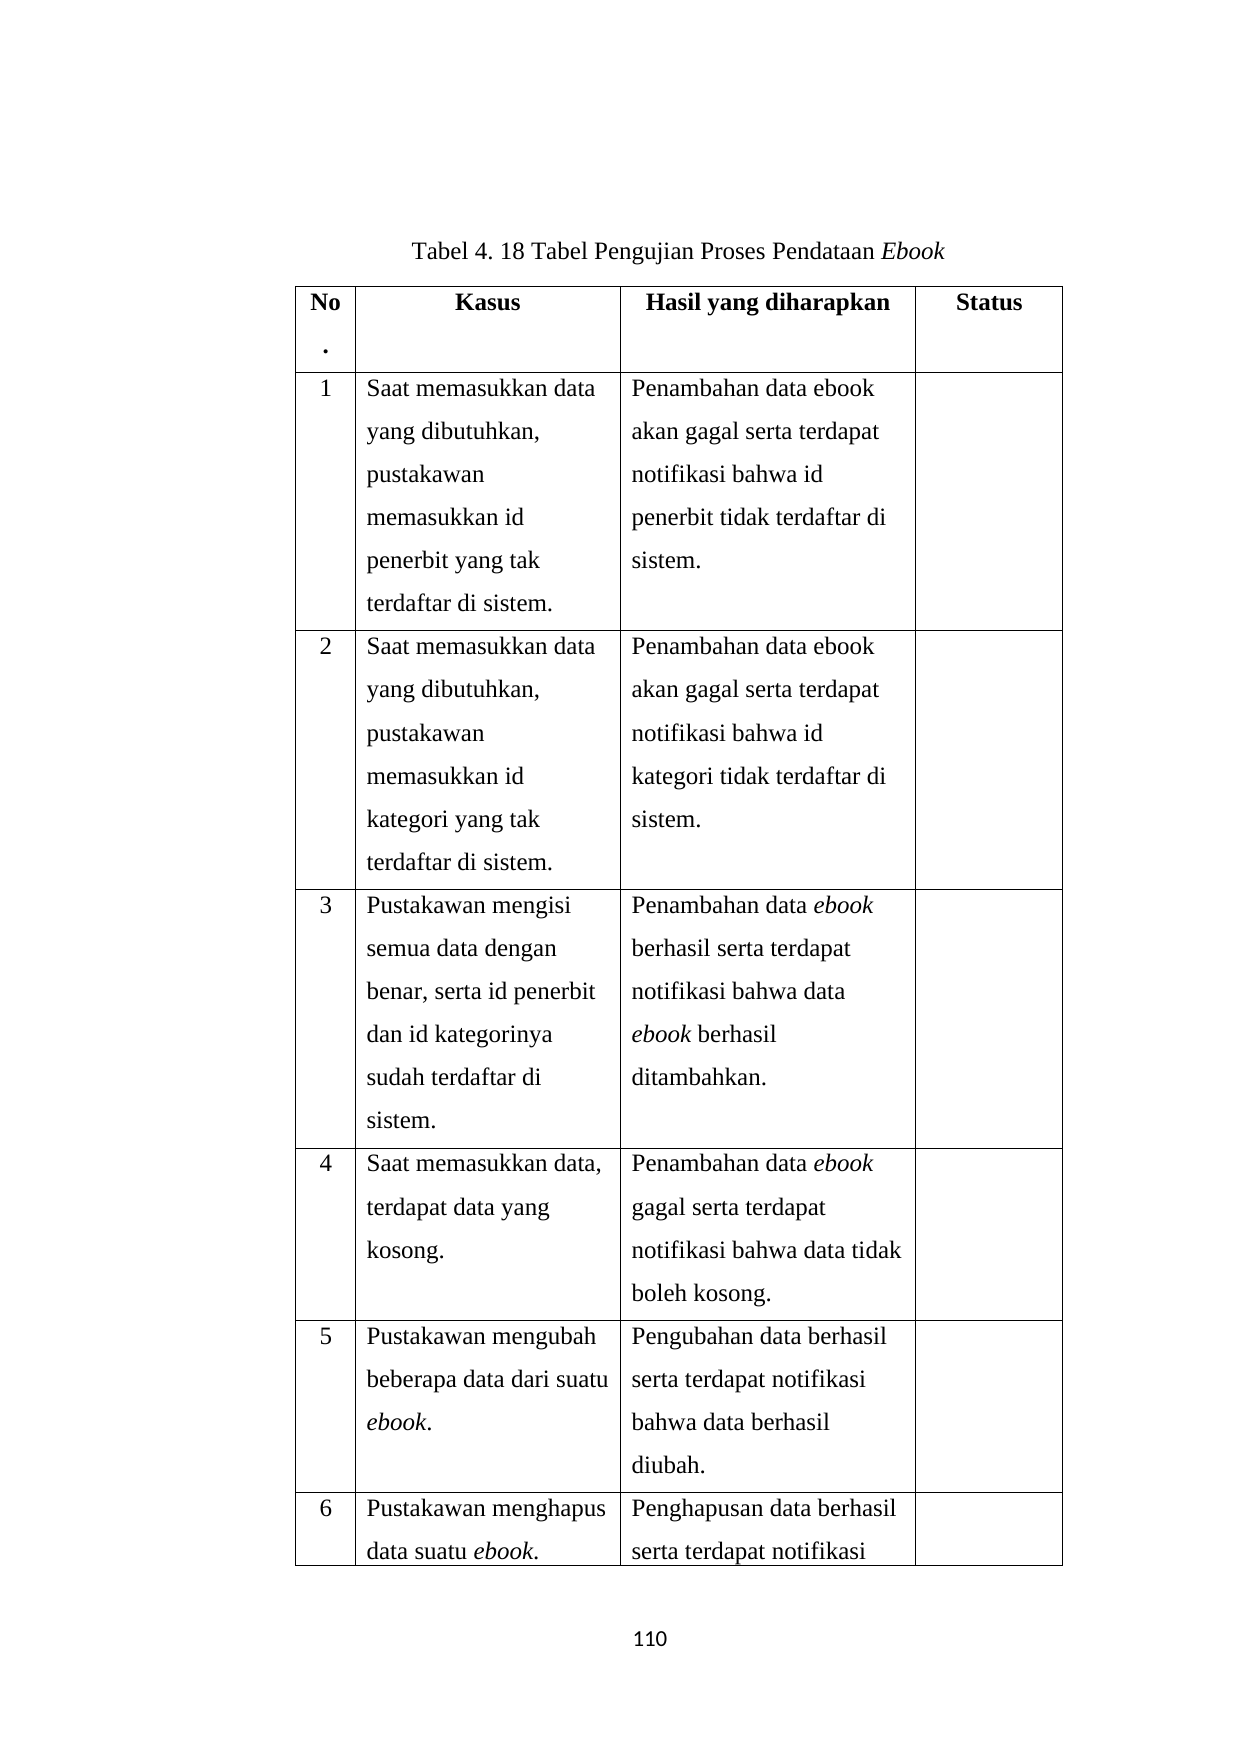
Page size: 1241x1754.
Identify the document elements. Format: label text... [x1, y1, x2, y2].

table_header No. [296, 287, 355, 372]
table_cell 4 [296, 1149, 355, 1320]
text Tabel 4. 18 Tabel Pengujian Proses Pendataan Ebook [295, 236, 1063, 265]
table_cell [356, 1493, 620, 1565]
table_cell 3 [296, 890, 355, 1147]
table_cell [916, 1321, 1062, 1492]
table_cell Pustakawan mengisi semua data dengan benar, serta id penerbit dan id kategorinya sudah terdaftar di sistem. [356, 890, 620, 1147]
table_cell Penambahan data ebook akan gagal serta terdapat notifikasi bahwa id penerbit tidak terdaftar di sistem. [621, 373, 915, 630]
table_cell Penambahan data ebook akan gagal serta terdapat notifikasi bahwa id kategori tidak terdaftar di sistem. [621, 631, 915, 889]
table_cell Penambahan data ebook gagal serta terdapat notifikasi bahwa data tidak boleh kosong. [621, 1149, 915, 1320]
table_cell [916, 890, 1062, 1147]
table_cell [916, 1149, 1062, 1320]
table_cell [916, 1493, 1062, 1565]
table_cell 6 [296, 1493, 355, 1565]
table_header Status [916, 287, 1062, 372]
table_cell [916, 631, 1062, 889]
table_header Hasil yang diharapkan [621, 287, 915, 372]
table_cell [621, 1493, 915, 1565]
table_cell 2 [296, 631, 355, 889]
table_cell Pengubahan data berhasil serta terdapat notifikasi bahwa data berhasil diubah. [621, 1321, 915, 1492]
table_cell Penambahan data ebook berhasil serta terdapat notifikasi bahwa data ebook berhasil ditambahkan. [621, 890, 915, 1147]
table_cell 5 [296, 1321, 355, 1492]
table_cell 1 [296, 373, 355, 630]
table_cell Saat memasukkan data yang dibutuhkan, pustakawan memasukkan id penerbit yang tak terdaftar di sistem. [356, 373, 620, 630]
table_cell Saat memasukkan data, terdapat data yang kosong. [356, 1149, 620, 1320]
table_cell Saat memasukkan data yang dibutuhkan, pustakawan memasukkan id kategori yang tak terdaftar di sistem. [356, 631, 620, 889]
table_cell [916, 373, 1062, 630]
table_header Kasus [356, 287, 620, 372]
table_cell Pustakawan mengubah beberapa data dari suatu ebook. [356, 1321, 620, 1492]
